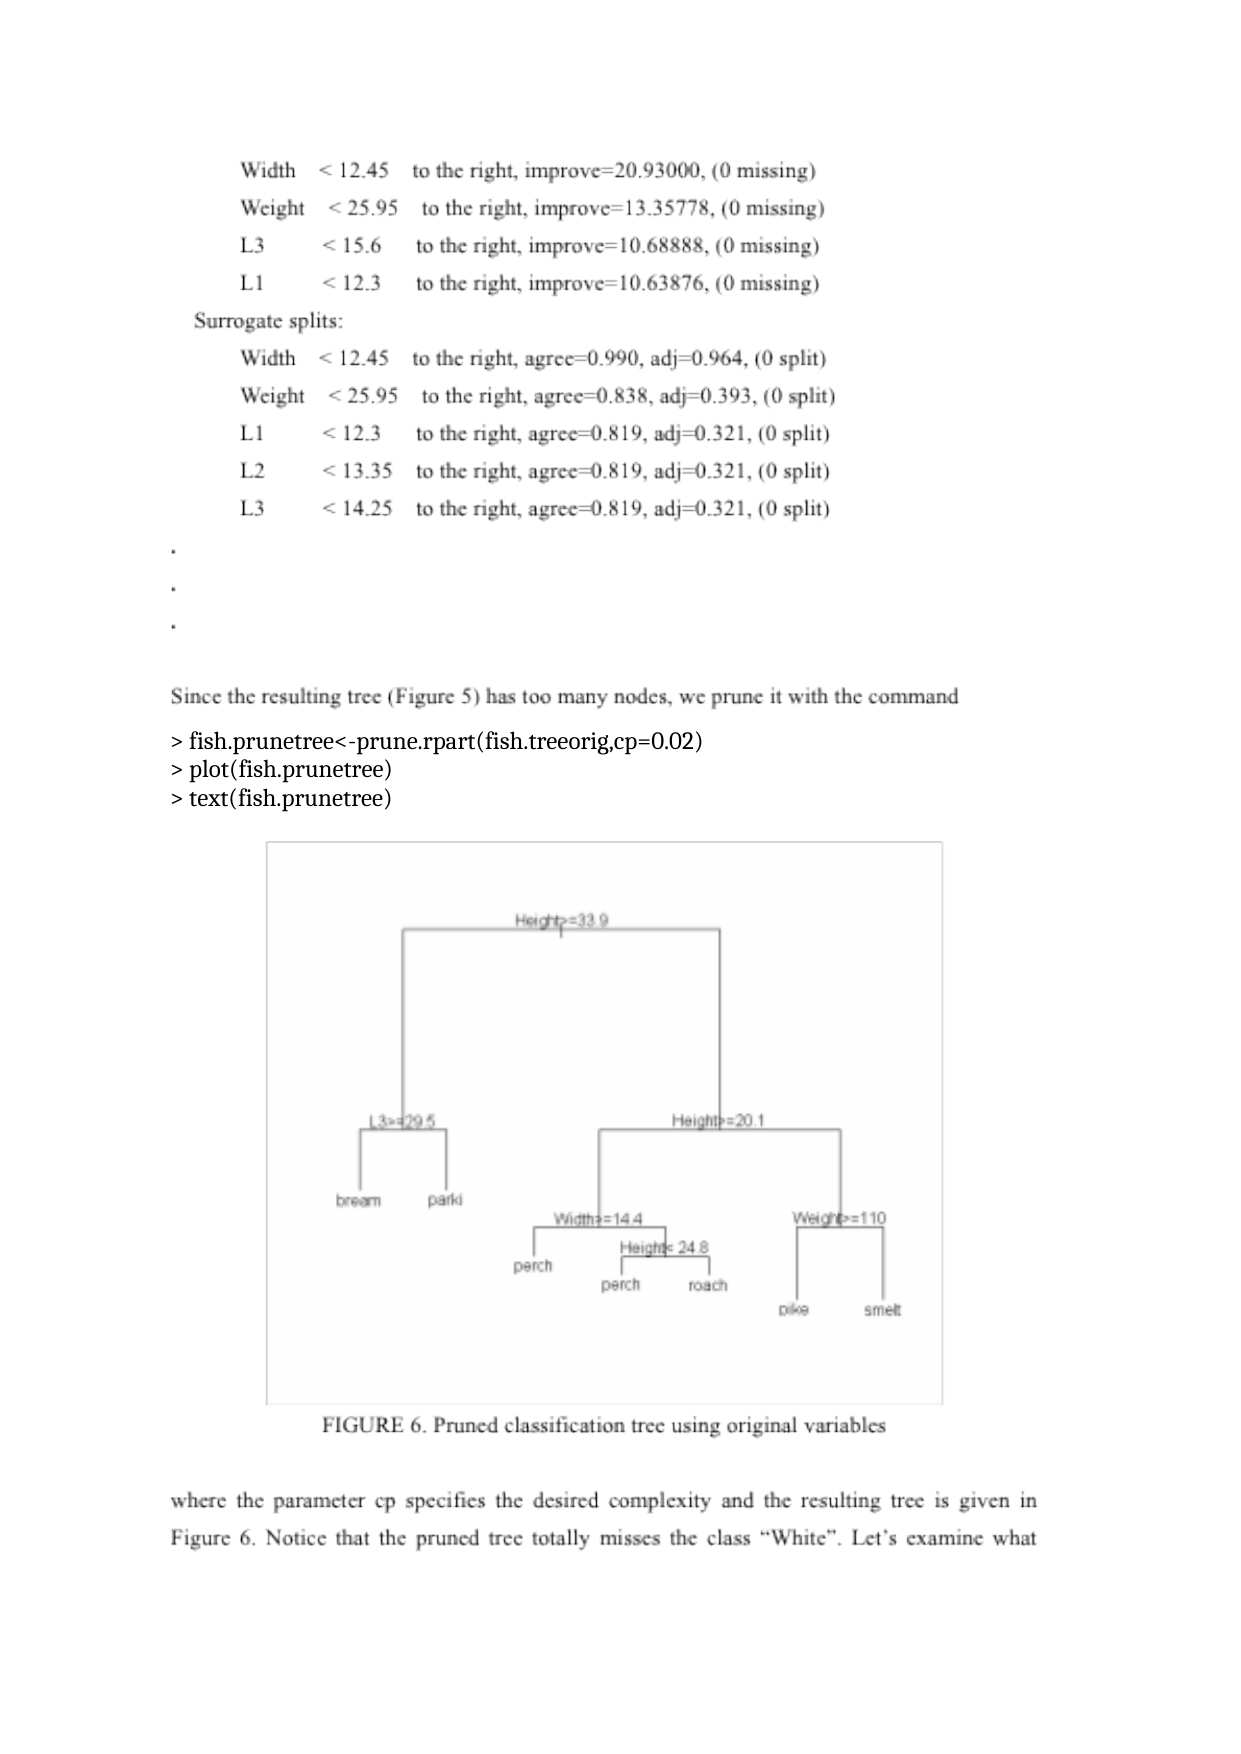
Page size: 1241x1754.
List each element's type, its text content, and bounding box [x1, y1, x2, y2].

text > plot(fish.prunetree) [148, 755, 1138, 784]
picture [147, 150, 975, 727]
text > text(fish.prunetree) [148, 784, 1138, 813]
picture [147, 841, 1068, 1579]
text > fish.prunetree<-prune.rpart(fish.treeorig,cp=0.02) [148, 727, 1138, 755]
